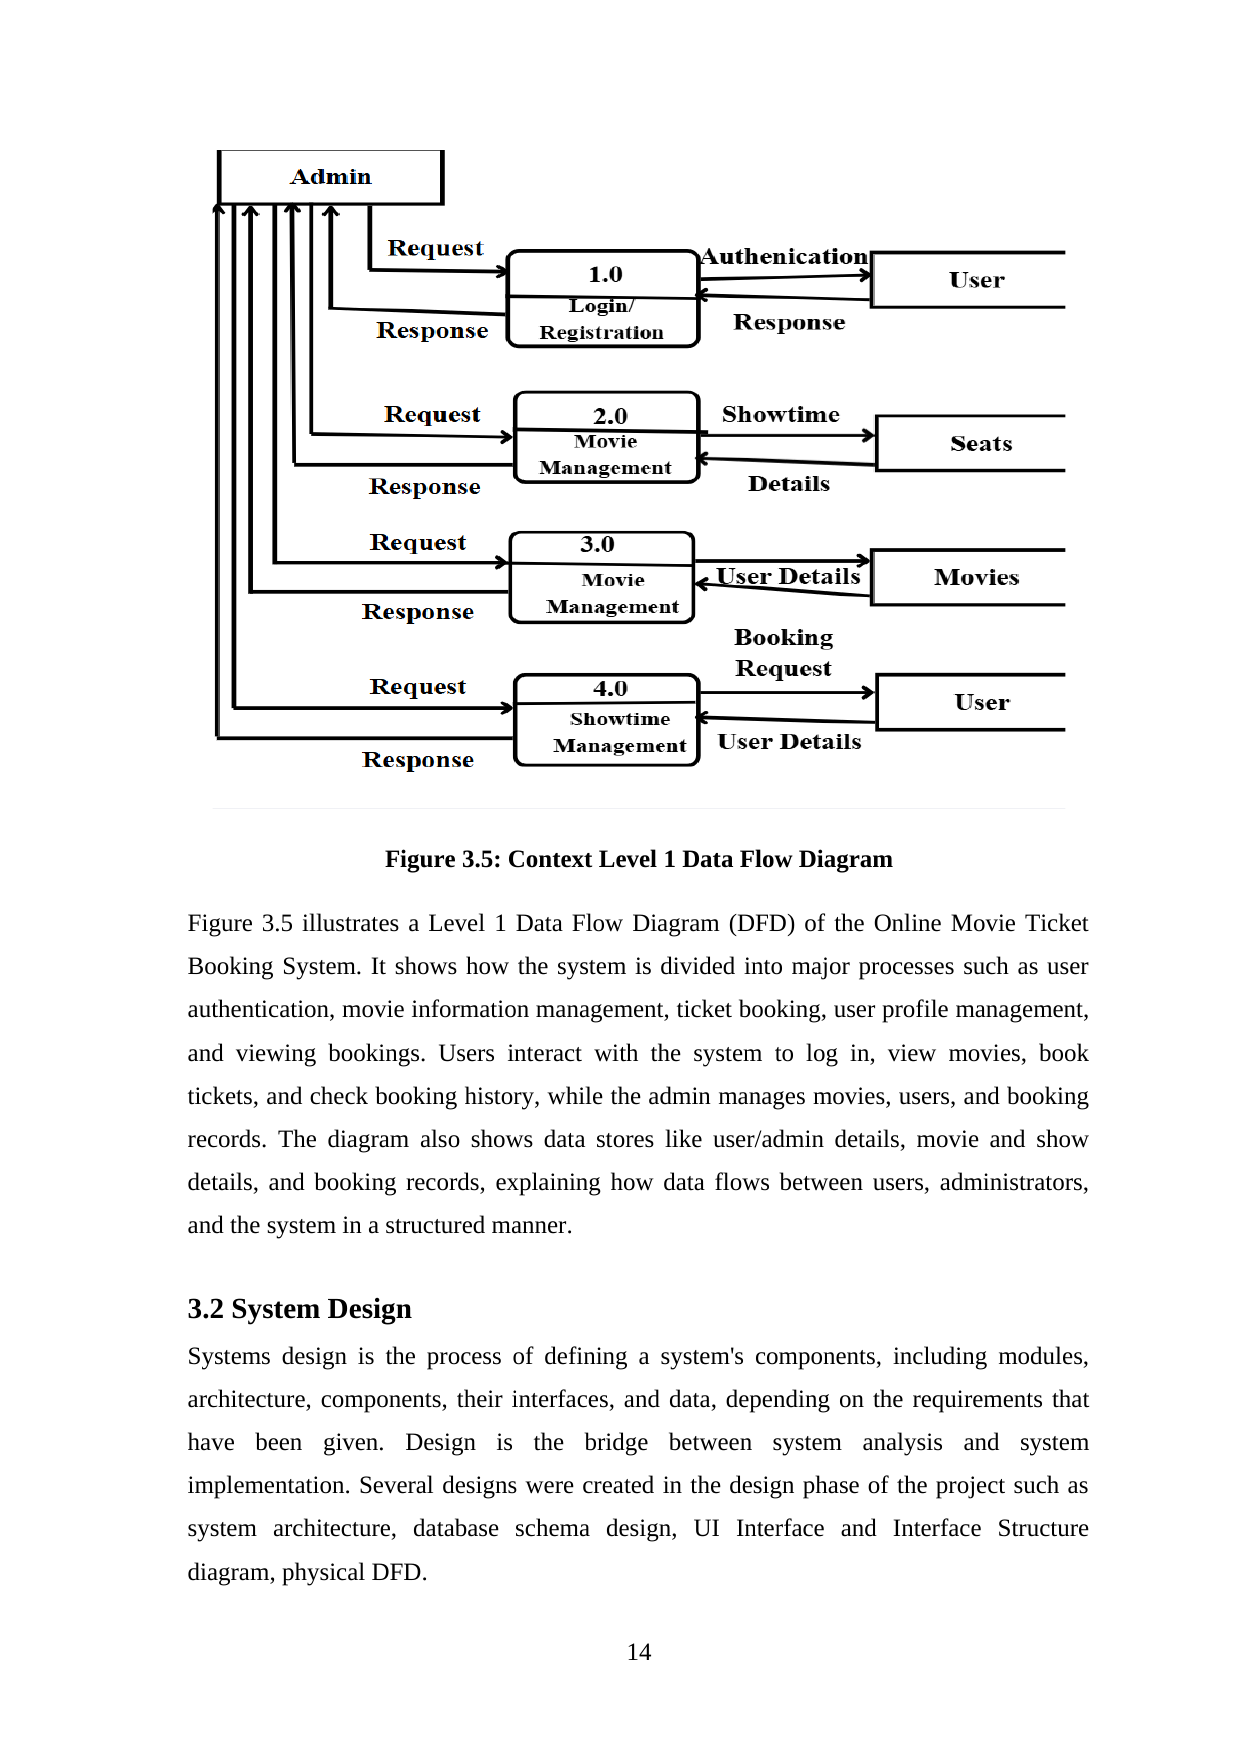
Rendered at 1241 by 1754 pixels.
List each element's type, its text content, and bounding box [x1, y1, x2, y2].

text Figure 3.5 illustrates a Level 1 Data Flow Diagram (DFD) of the Online Movie Ticket Booking System. It shows how the system is divided into major processes such as user authentication, movie information management, ticket booking, user profile management, and viewing bookings. Users interact with the system to log in, view movies, book tickets, and check booking history, while the admin manages movies, users, and booking records. The diagram also shows data stores like user/admin details, movie and show details, and booking records, explaining how data flows between users, administrators, and the system in a structured manner. [187, 908, 1090, 1239]
picture [212, 150, 1066, 809]
subtitle 3.2 System Design [187, 1291, 1090, 1324]
text Systems design is the process of defining a system's components, including modules, architecture, components, their interfaces, and data, depending on the requirements that have been given. Design is the bridge between system analysis and system implementation. Several designs were created in the design phase of the project such as system architecture, database schema design, UI Interface and Interface Structure diagram, physical DFD. [187, 1341, 1090, 1585]
text Figure 3.5: Context Level 1 Data Flow Diagram [187, 844, 1090, 873]
